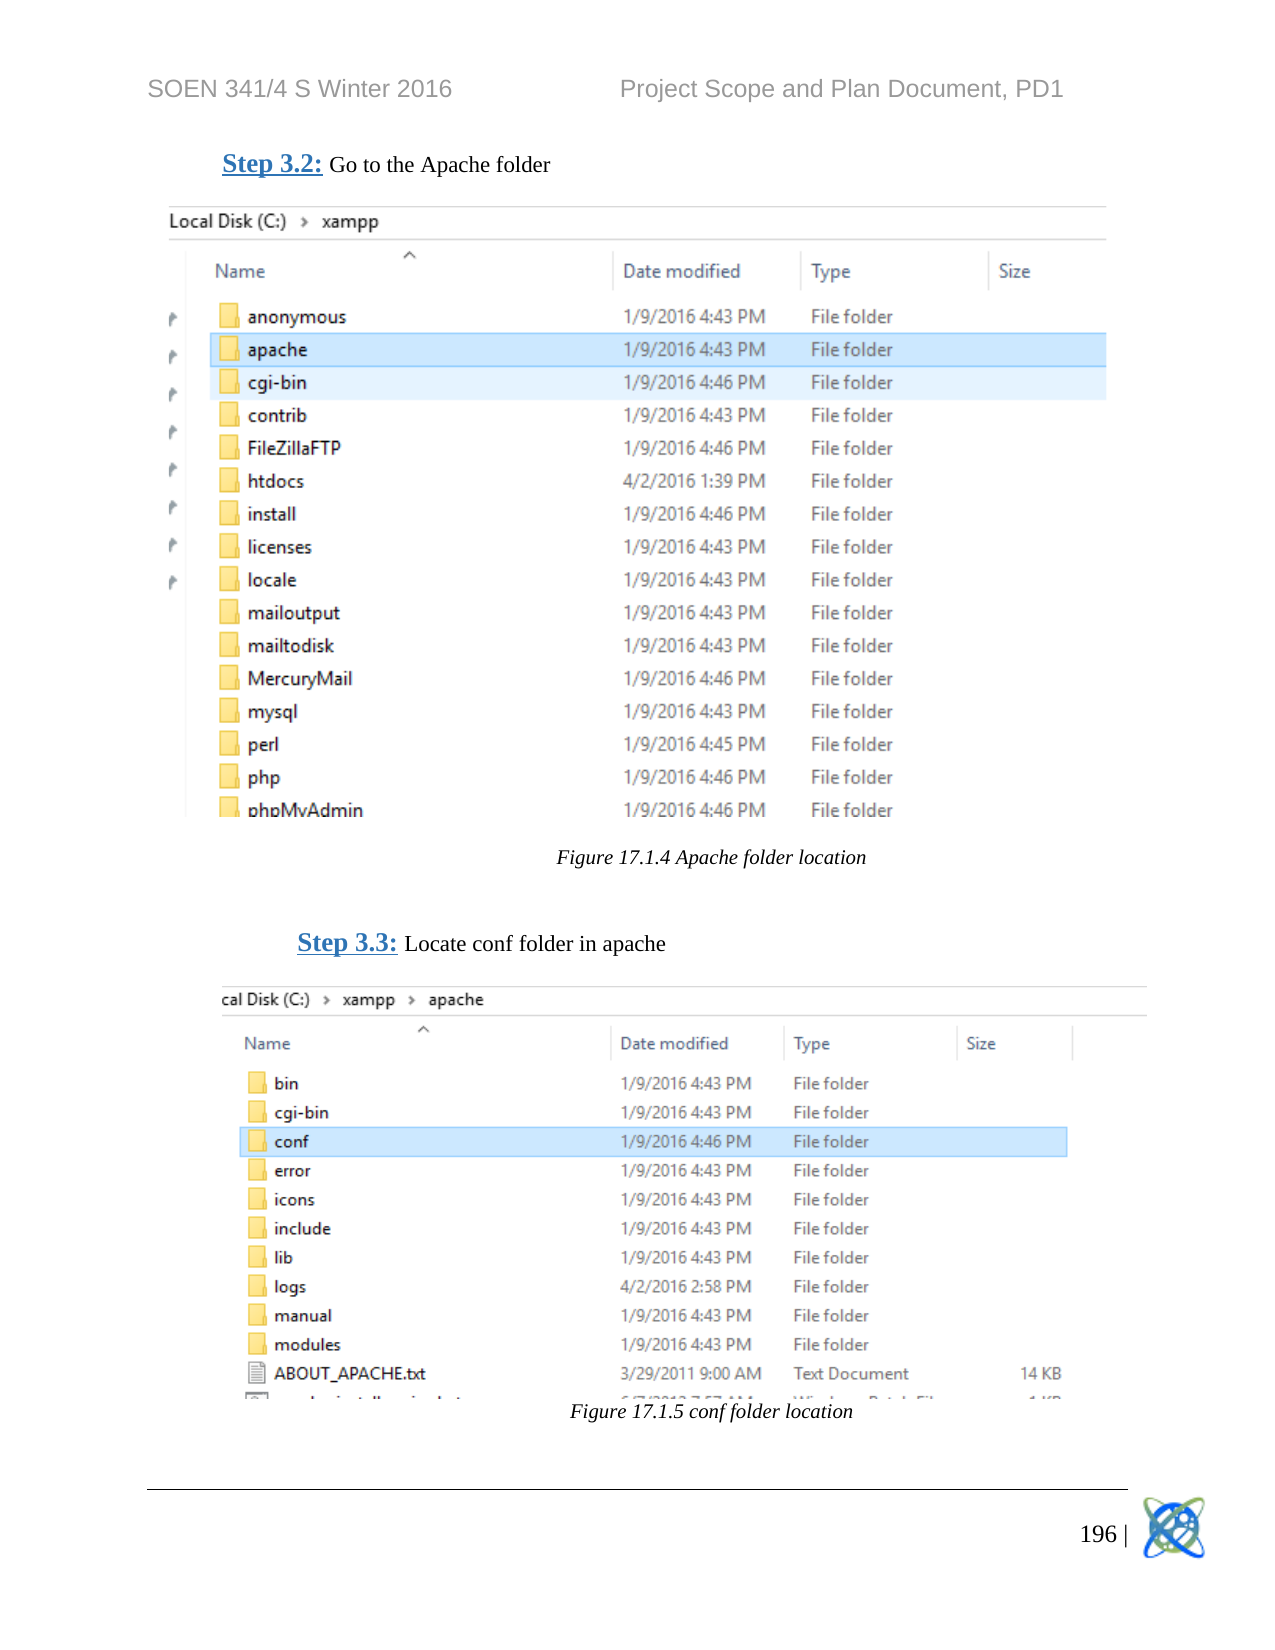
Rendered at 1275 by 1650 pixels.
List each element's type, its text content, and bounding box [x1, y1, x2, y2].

picture [168, 206, 1107, 817]
picture [222, 986, 1147, 1399]
text Figure 17.1.5 conf folder location [297, 1399, 1128, 1423]
text Step 3.3: Locate conf folder in apache [222, 927, 1128, 958]
text Figure 17.1.4 Apache folder location [297, 845, 1128, 869]
text Step 3.2: Go to the Apache folder [147, 147, 1128, 178]
picture [1123, 1490, 1224, 1566]
